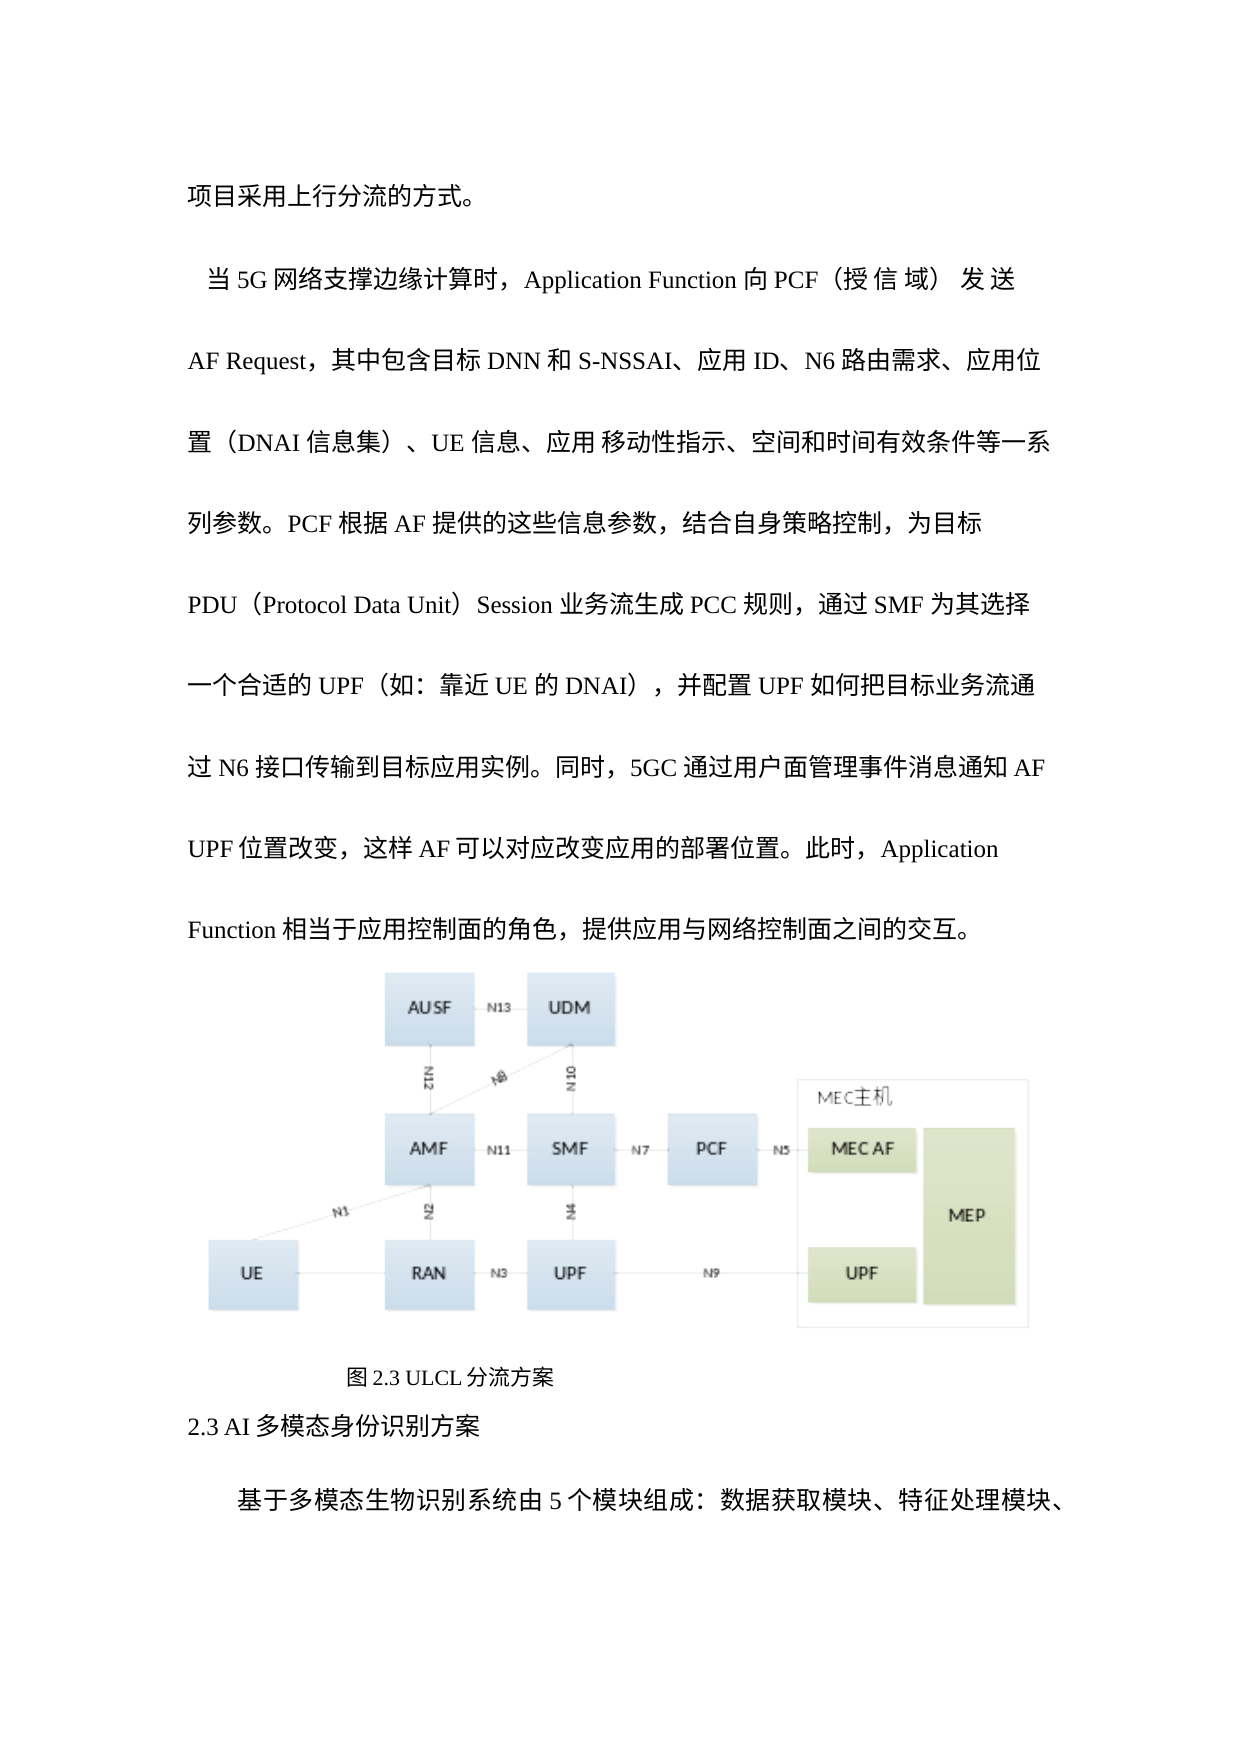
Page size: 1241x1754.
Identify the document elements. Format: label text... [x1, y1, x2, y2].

text 当 5G 网络支撑边缘计算时，Application Function 向 PCF（授 信 域） 发 送 AF Request，其中包含目标 DNN 和 S-NSSAI、应用 ID、N6 路由需求、应用位置（DNAI 信息集）、UE 信息、应用 移动性指示、空间和时间有效条件等一系列参数。PCF 根据 AF 提供的这些信息参数，结合自身策略控制，为目标 PDU（Protocol Data Unit）Session 业务流生成 PCC 规则，通过 SMF 为其选择一个合适的 UPF（如：靠近 UE 的 DNAI），并配置 UPF 如何把目标业务流通过 N6 接口传输到目标应用实例。同时，5GC 通过用户面管理事件消息通知AF UPF位置改变，这样AF可以对应改变应用的部署位置。此时，Application Function 相当于应用控制面的角色，提供应用与网络控制面之间的交互。 [187, 245, 1053, 960]
text 2.3 AI多模态身份识别方案 [187, 1392, 1053, 1457]
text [187, 1466, 1053, 1531]
text 图2.3 ULCL分流方案 [187, 1359, 1053, 1392]
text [187, 162, 1053, 227]
